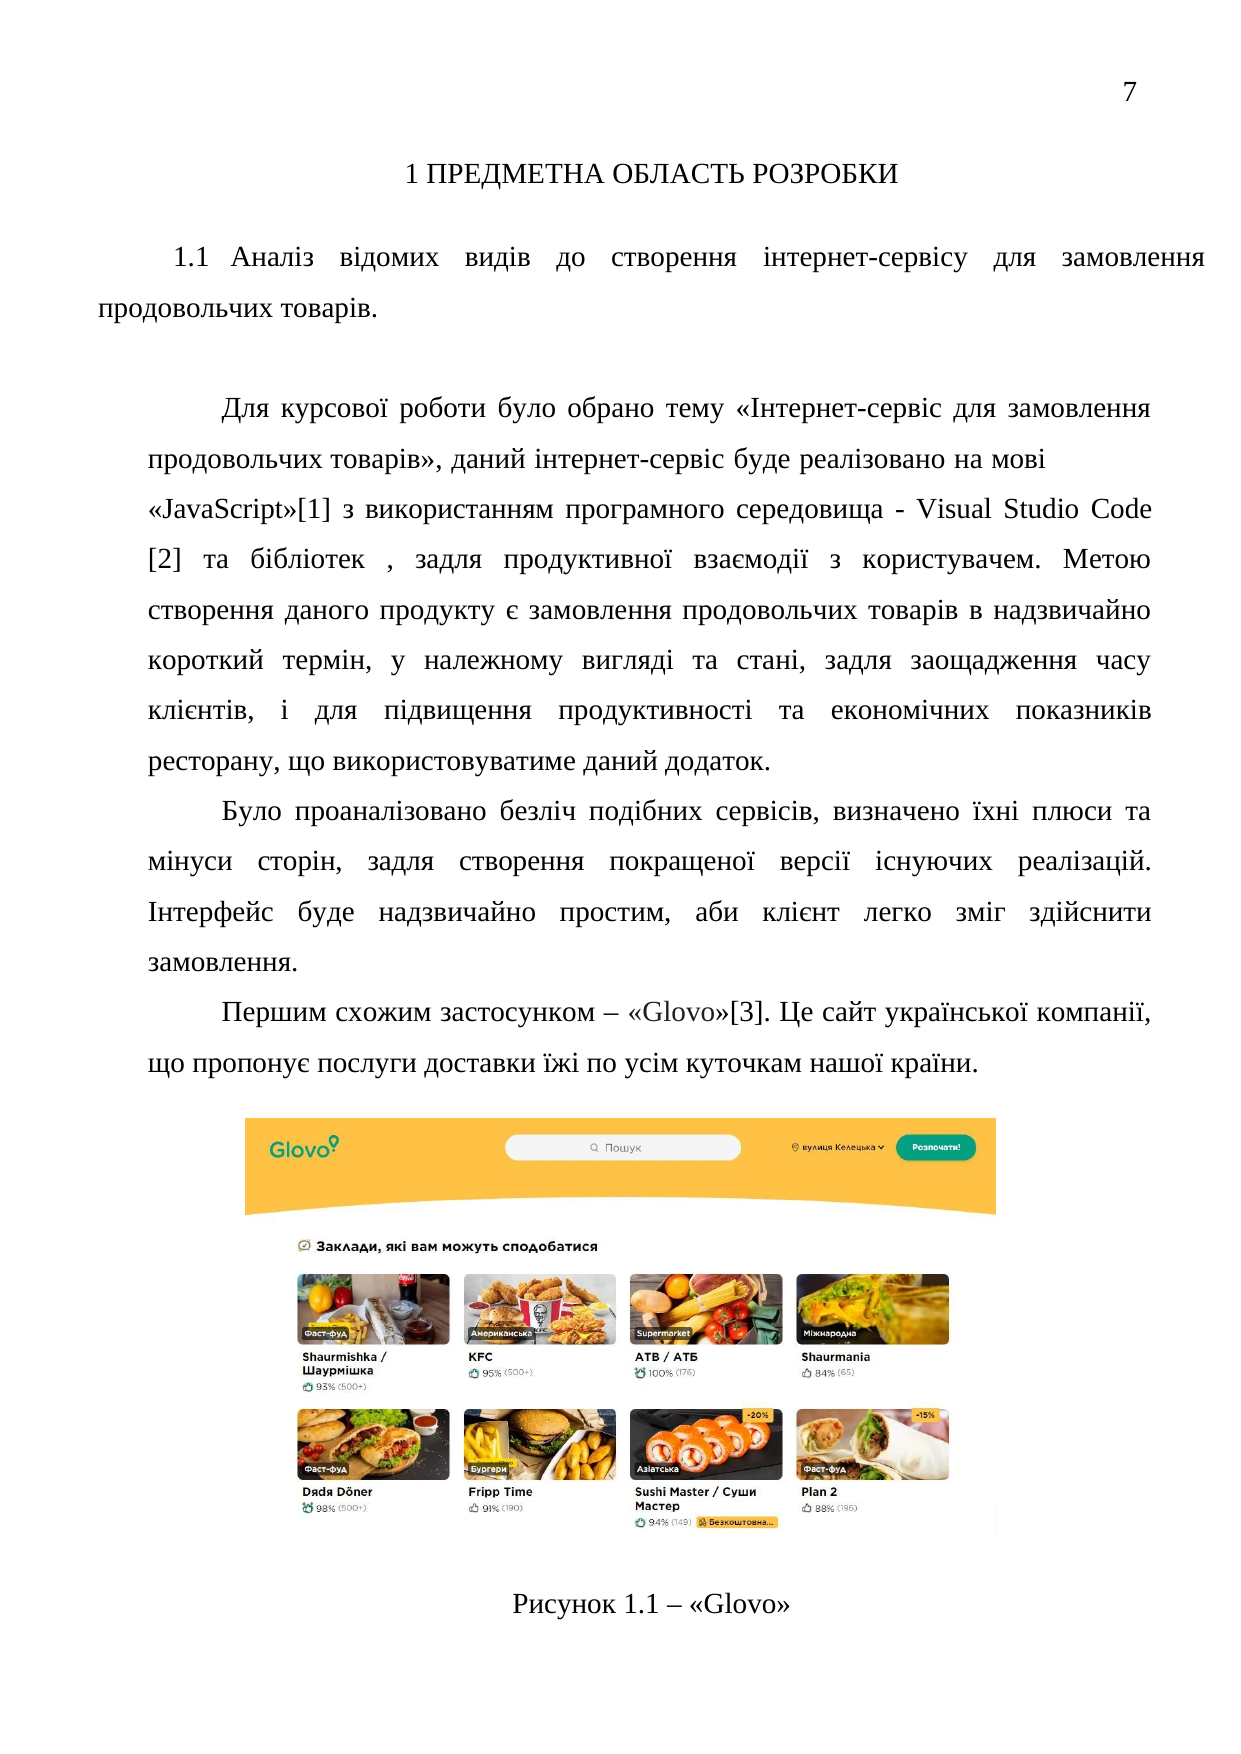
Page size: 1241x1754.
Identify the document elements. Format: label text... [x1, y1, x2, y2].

text Першим схожим застосунком – «Glovo»[3]. Це сайт української компанії, що пропонує послуги доставки їжі по усім куточкам нашої країни. [148, 994, 1152, 1079]
subtitle 1 ПРЕДМЕТНА ОБЛАСТЬ РОЗРОБКИ [98, 156, 1205, 189]
text «JavaScript»[1] з використанням програмного середовища - Visual Studio Code [2] та бібліотек , задля продуктивної взаємодії з користувачем. Метою створення даного продукту є замовлення продовольчих товарів в надзвичайно короткий термін, у належному вигляді та стані, задля заощадження часу клієнтів, і для підвищення продуктивності та економічних показників ресторану, що використовуватиме даний додаток. [148, 491, 1152, 776]
text Було проаналізовано безліч подібних сервісів, визначено їхні плюси та мінуси сторін, задля створення покращеної версії існуючих реалізацій. Інтерфейс буде надзвичайно простим, аби клієнт легко зміг здійснити замовлення. [148, 793, 1152, 978]
text Рисунок 1.1 – «Glovo» [98, 1586, 1205, 1620]
text Для курсової роботи було обрано тему «Інтернет-сервіс для замовлення продовольчих товарів», даний інтернет-сервіс буде реалізовано на мові [148, 391, 1152, 474]
picture [245, 1118, 996, 1533]
subtitle 1.1 Аналіз відомих видів до створення інтернет-сервісу для замовлення продовольчих товарів. [98, 239, 1205, 323]
